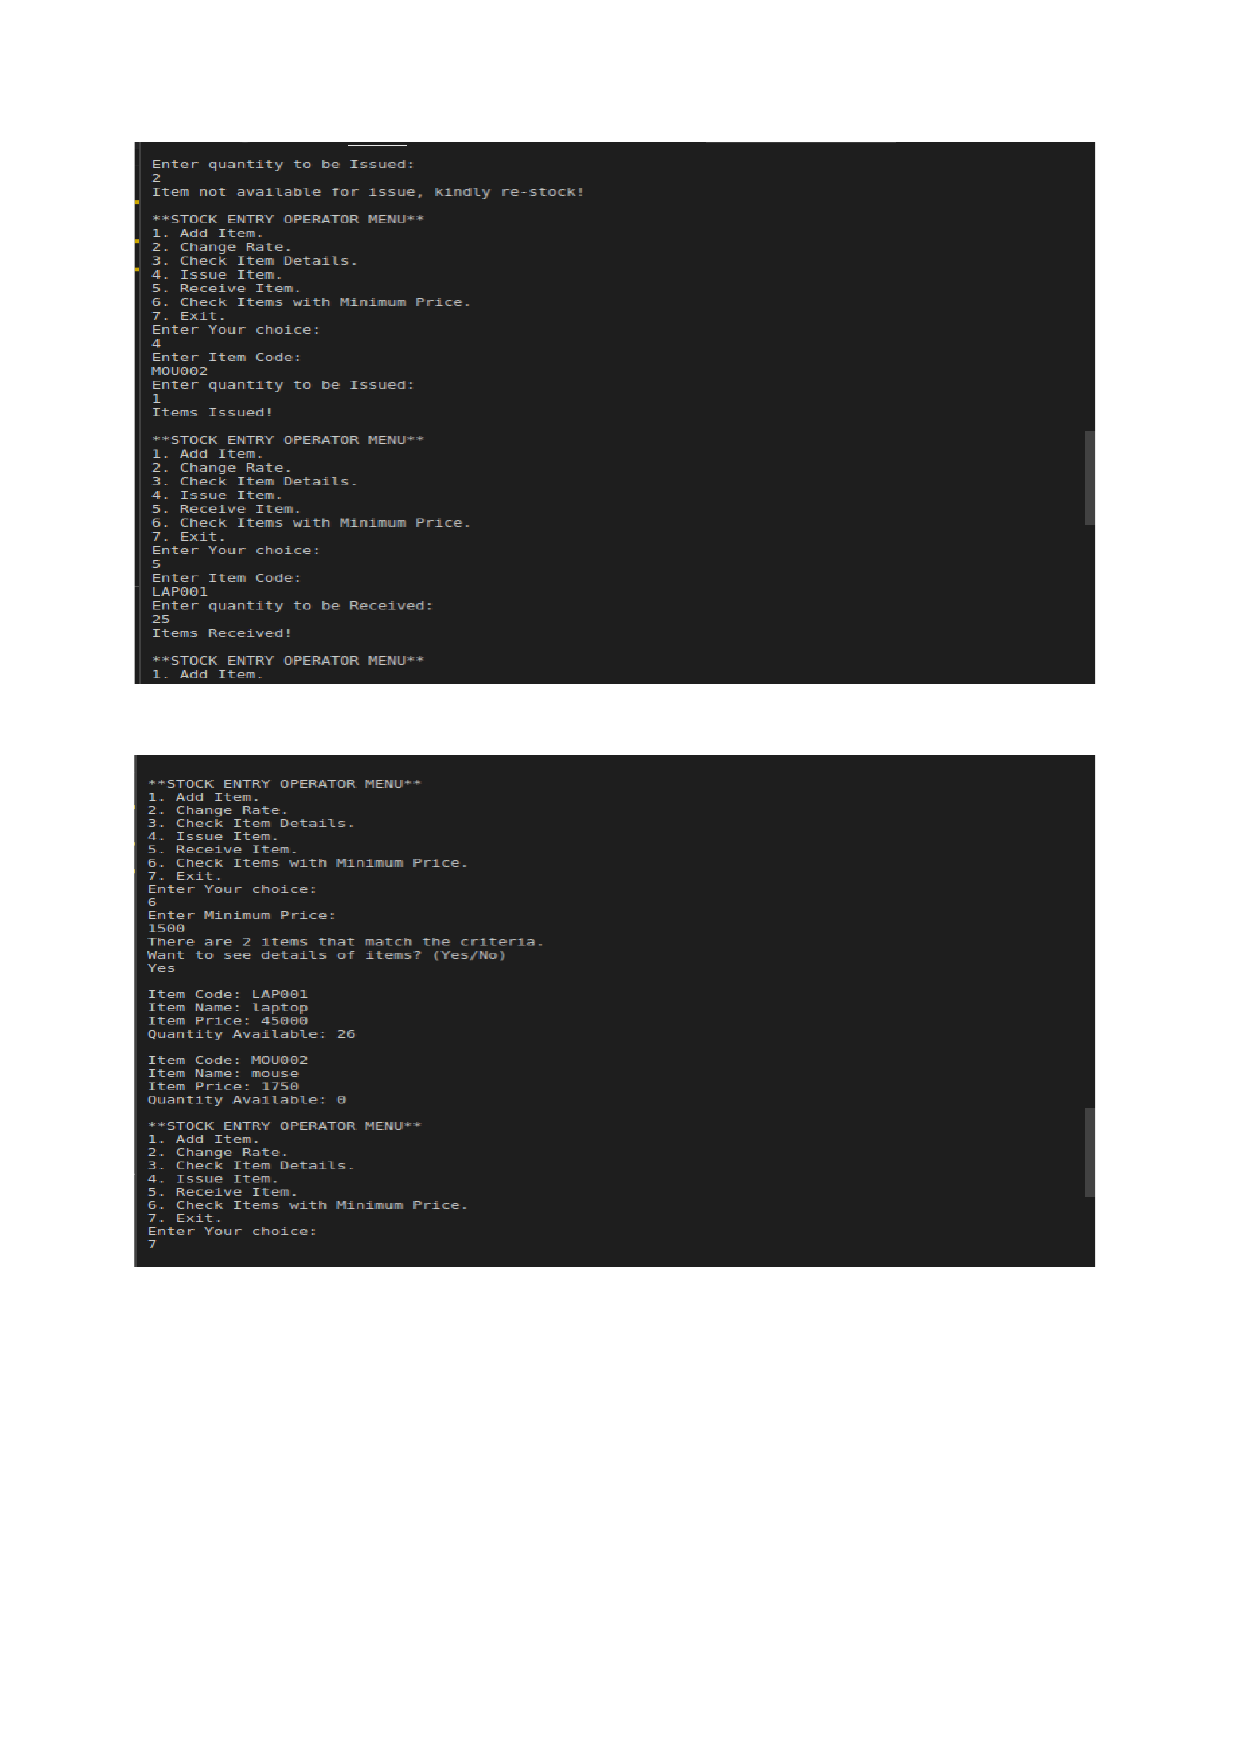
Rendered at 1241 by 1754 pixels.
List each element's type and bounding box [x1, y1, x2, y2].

picture [134, 755, 1096, 1267]
picture [134, 142, 1096, 684]
